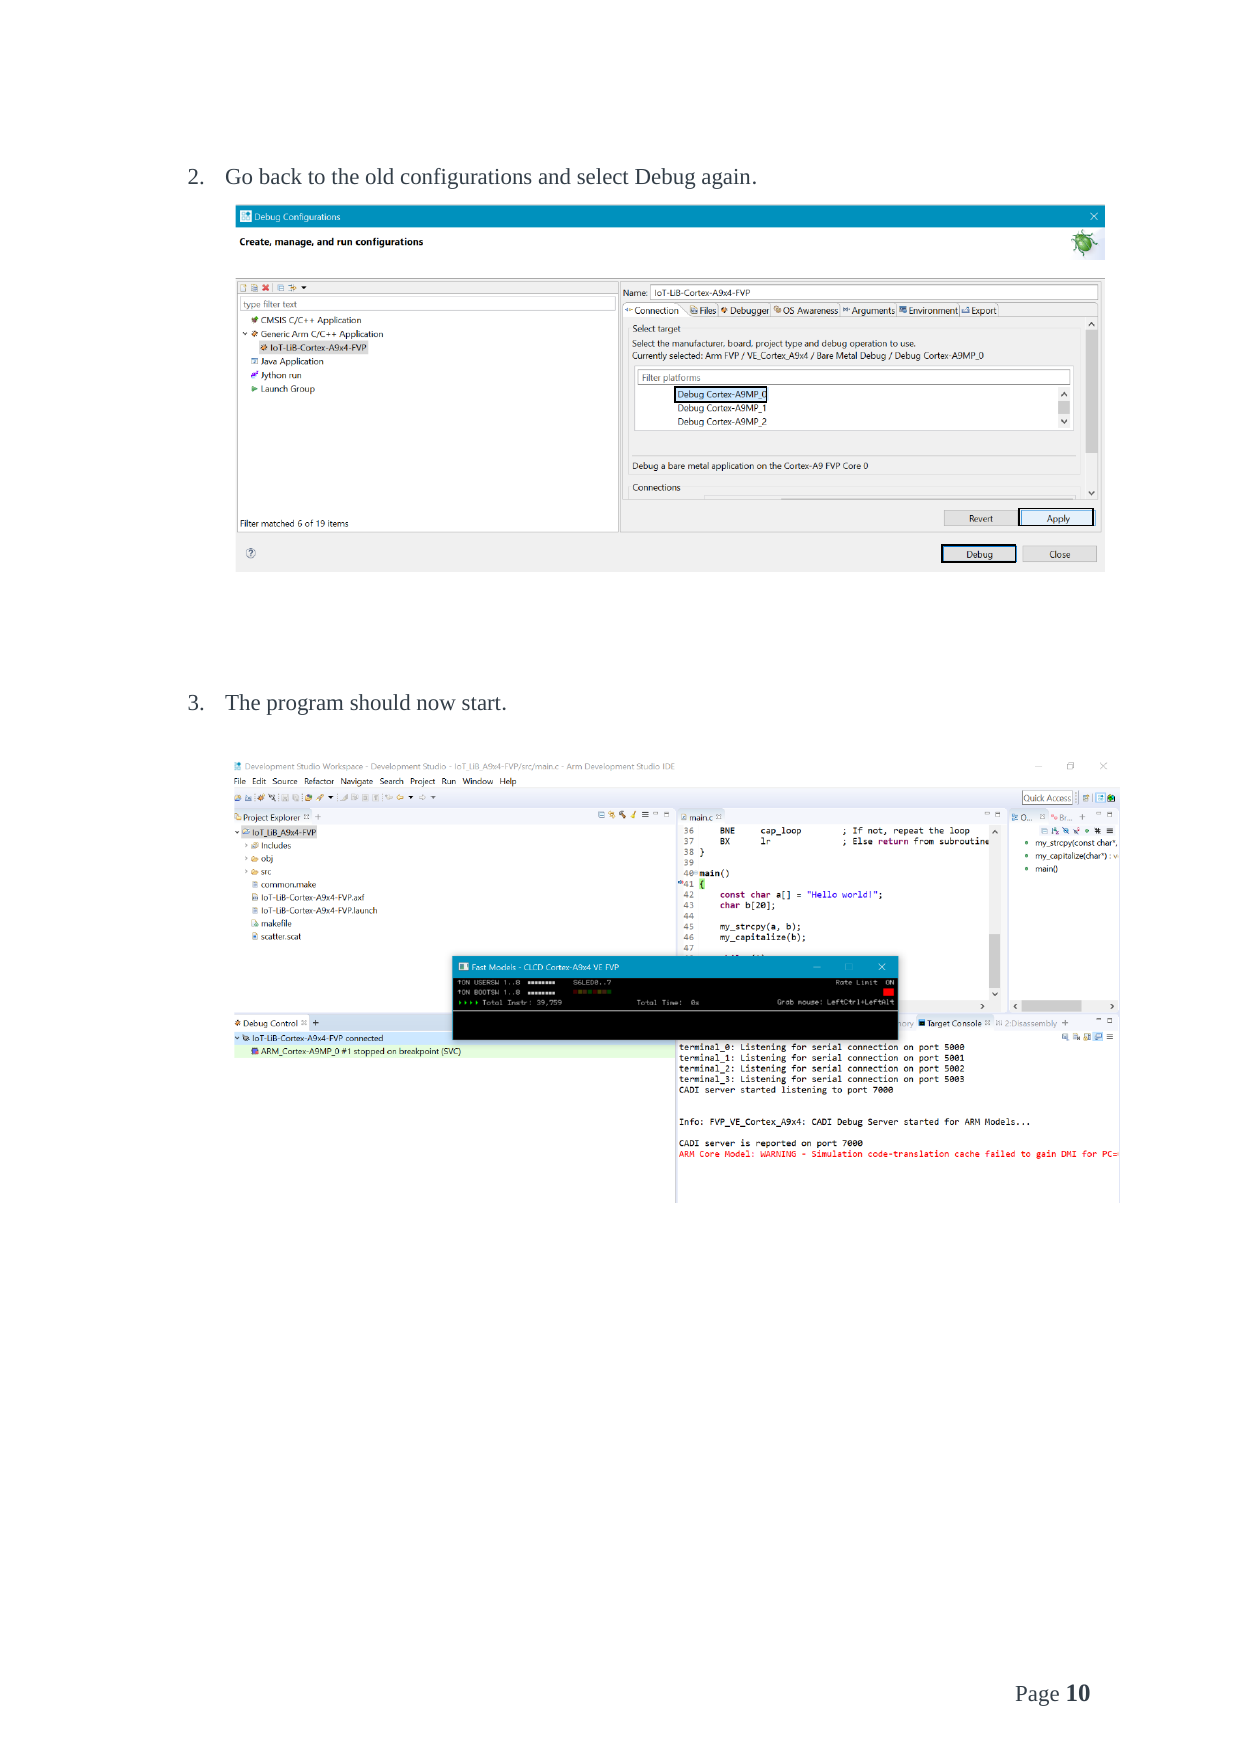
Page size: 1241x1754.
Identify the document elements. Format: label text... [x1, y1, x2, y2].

list The program should now start. [187, 688, 1090, 716]
list Go back to the old configurations and select Debug again. [187, 162, 1090, 191]
picture [235, 228, 1105, 572]
picture [241, 211, 251, 221]
picture [234, 758, 1120, 1203]
